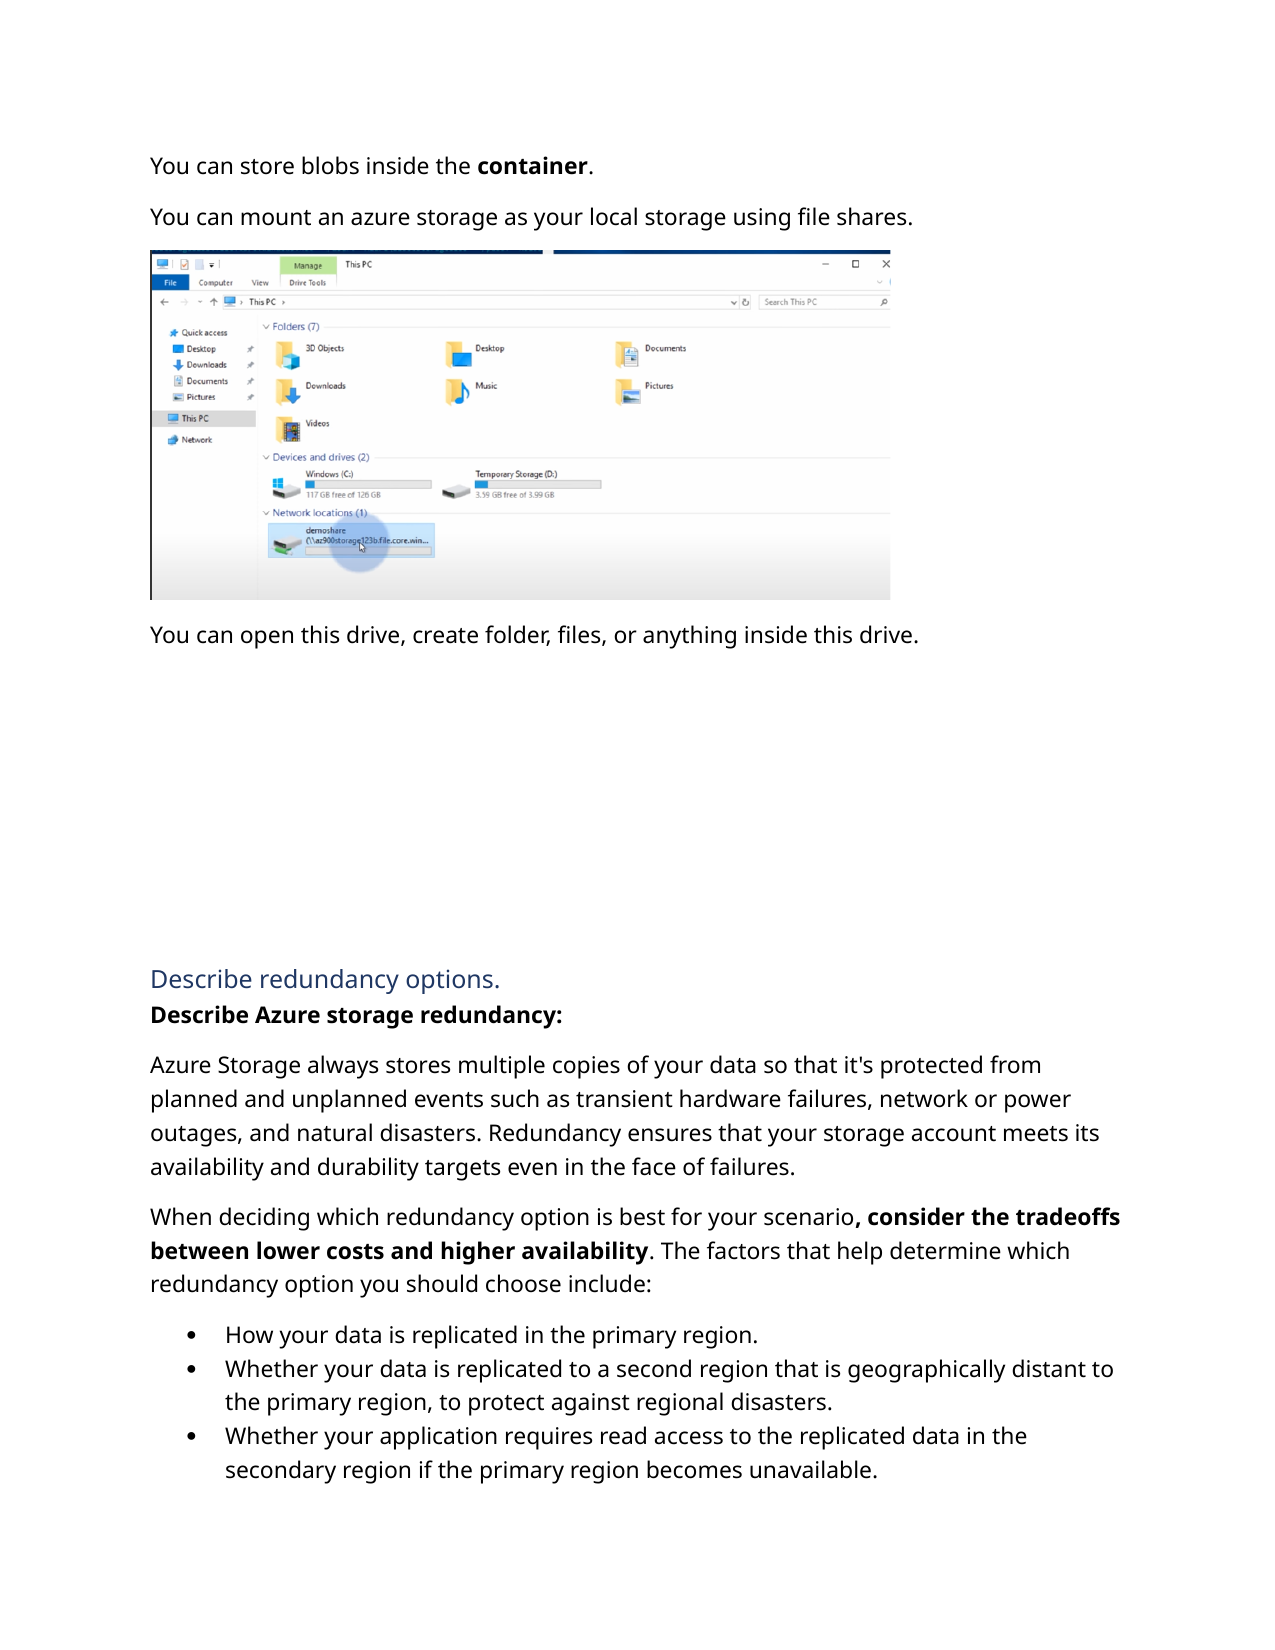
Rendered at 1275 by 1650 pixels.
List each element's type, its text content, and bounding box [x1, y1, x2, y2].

text Azure Storage always stores multiple copies of your data so that it's protected from planned and unplanned events such as transient hardware failures, network or power outages, and natural disasters. Redundancy ensures that your storage account meets its availability and durability targets even in the face of failures. [150, 1049, 1125, 1182]
text You can open this drive, create folder, files, or anything inside this drive. [150, 618, 1125, 650]
list Whether your application requires read access to the replicated data in the secondary region if the primary region becomes unavailable. [187, 1420, 1125, 1485]
text You can store blobs inside the container. [150, 150, 1125, 181]
text When deciding which redundancy option is best for your scenario, consider the tradeoffs between lower costs and higher availability. The factors that help determine which redundancy option you should choose include: [150, 1201, 1125, 1299]
text You can mount an azure storage as your local storage using file shares. [150, 200, 1125, 232]
subtitle Describe redundancy options. [150, 962, 1125, 996]
picture [150, 250, 891, 600]
text Describe Azure storage redundancy: [150, 999, 1125, 1030]
list Whether your data is replicated to a second region that is geographically distant to the primary region, to protect against regional disasters. [187, 1352, 1125, 1417]
list How your data is replicated in the primary region. [187, 1319, 1125, 1350]
